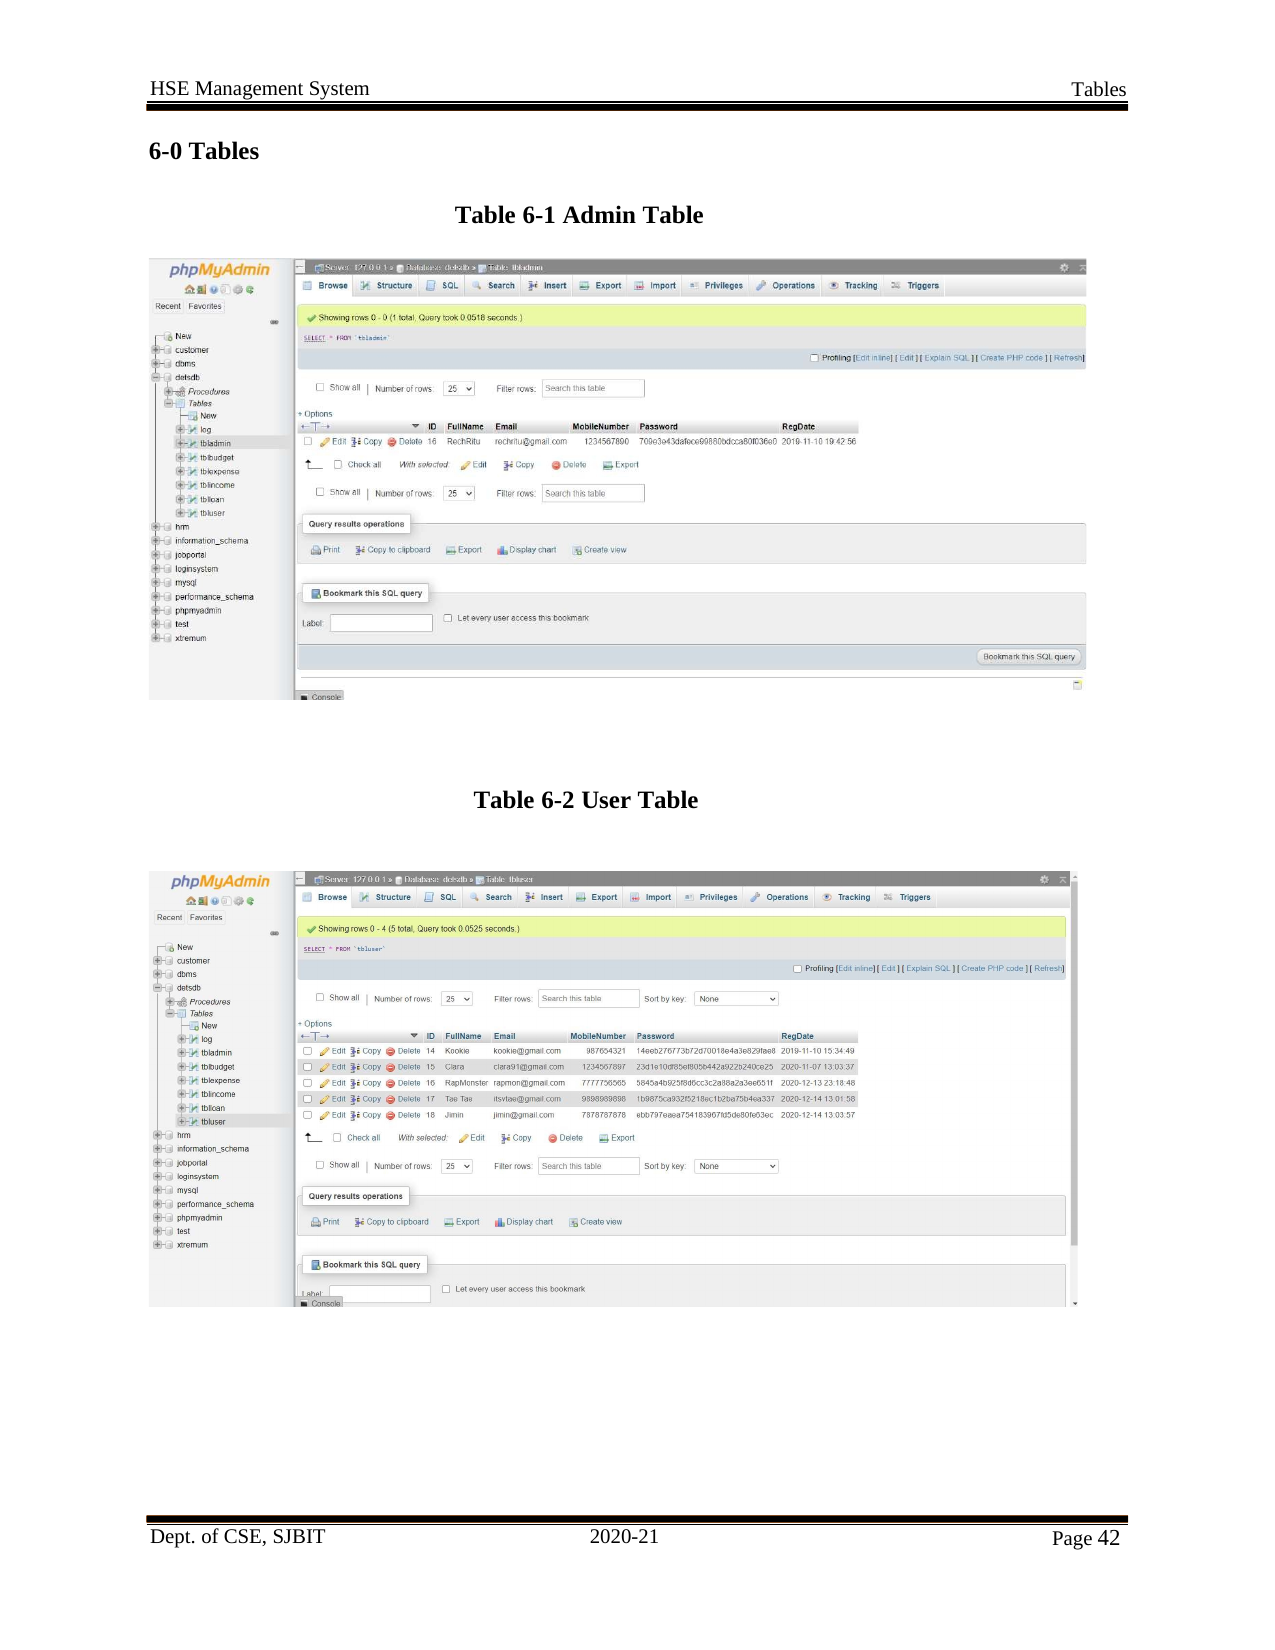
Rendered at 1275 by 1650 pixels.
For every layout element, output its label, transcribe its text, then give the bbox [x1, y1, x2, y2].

picture [148, 871, 1078, 1307]
subtitle 6-0 Tables [149, 136, 263, 165]
text Table 6-1 Admin Table [419, 201, 703, 229]
subtitle Table 6-2 User Table [419, 785, 698, 814]
picture [148, 258, 1087, 700]
